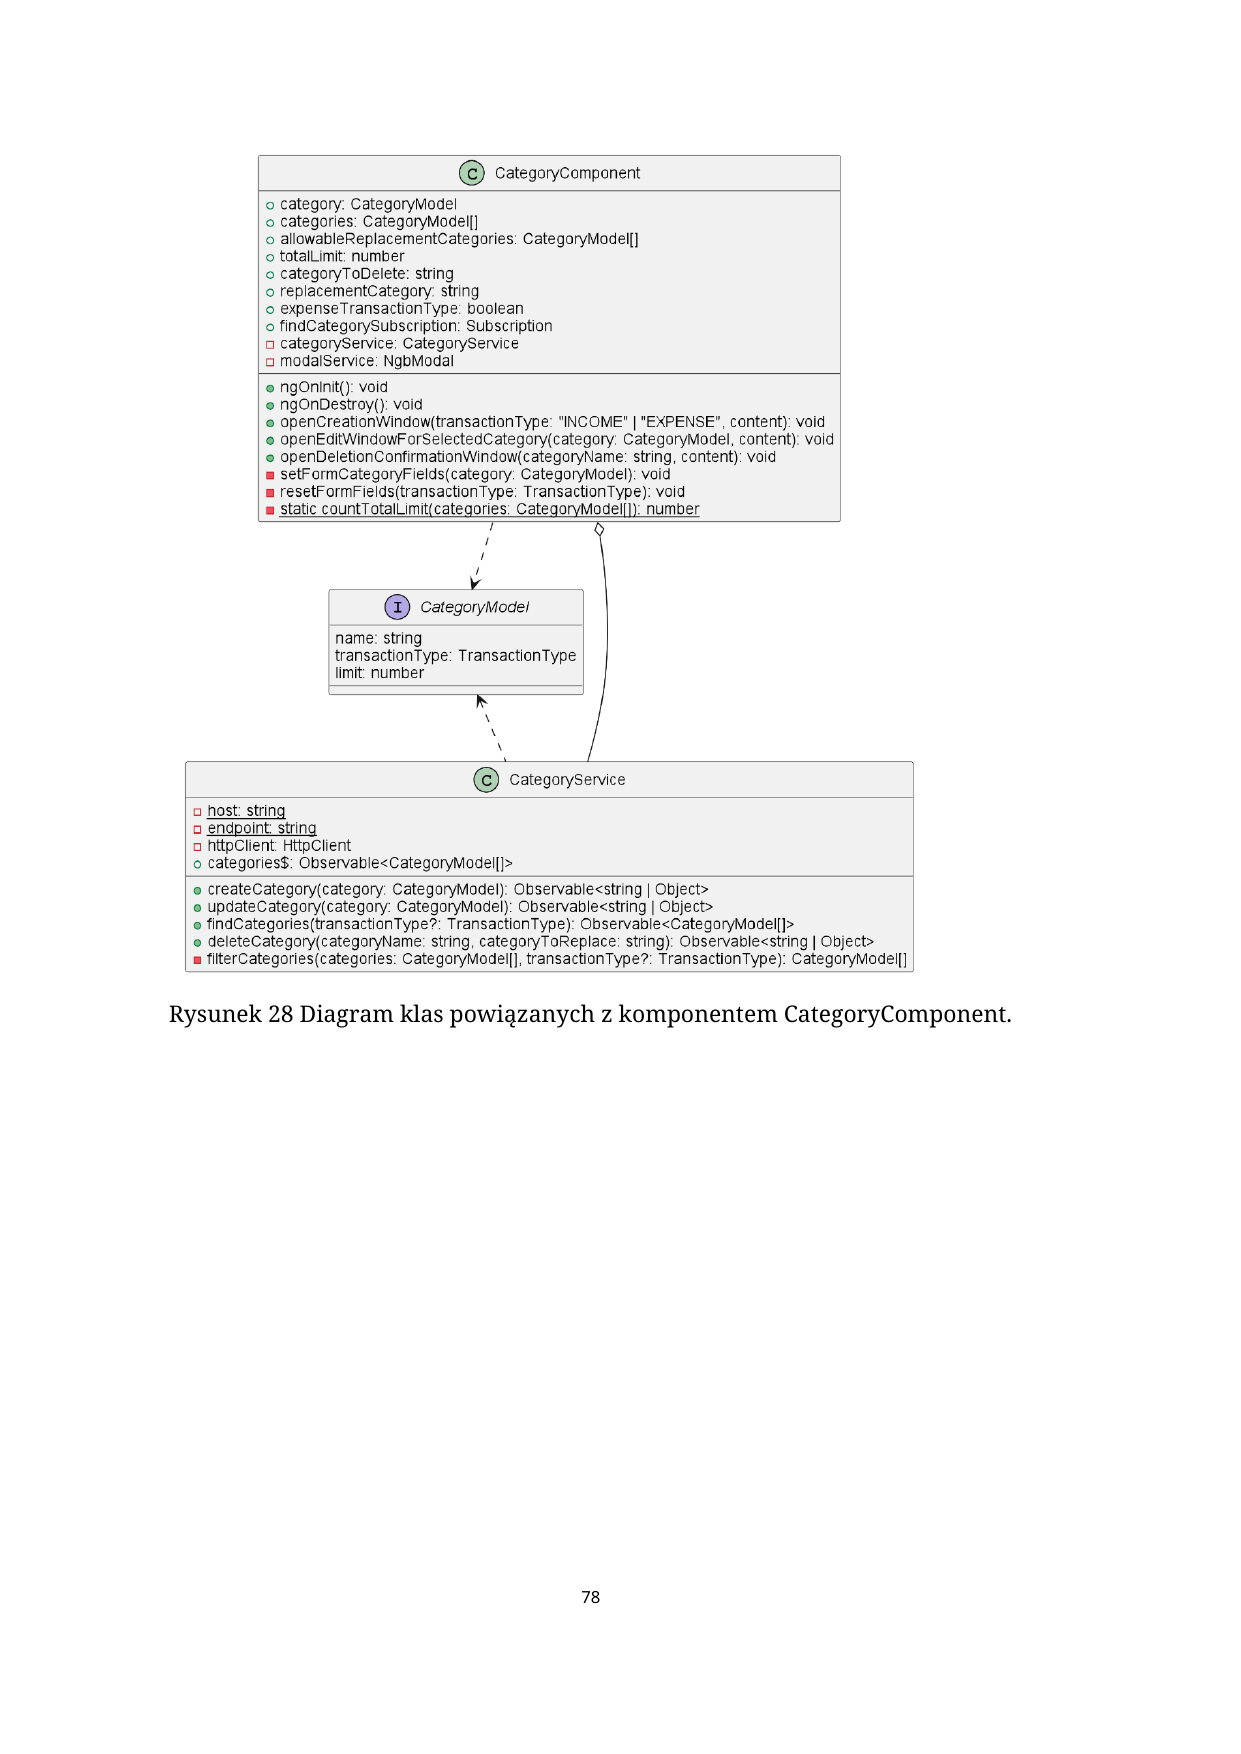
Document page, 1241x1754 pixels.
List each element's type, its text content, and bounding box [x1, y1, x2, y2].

text Rysunek 28 Diagram klas powiązanych z komponentem CategoryComponent. [148, 990, 1033, 1029]
picture [177, 147, 920, 978]
